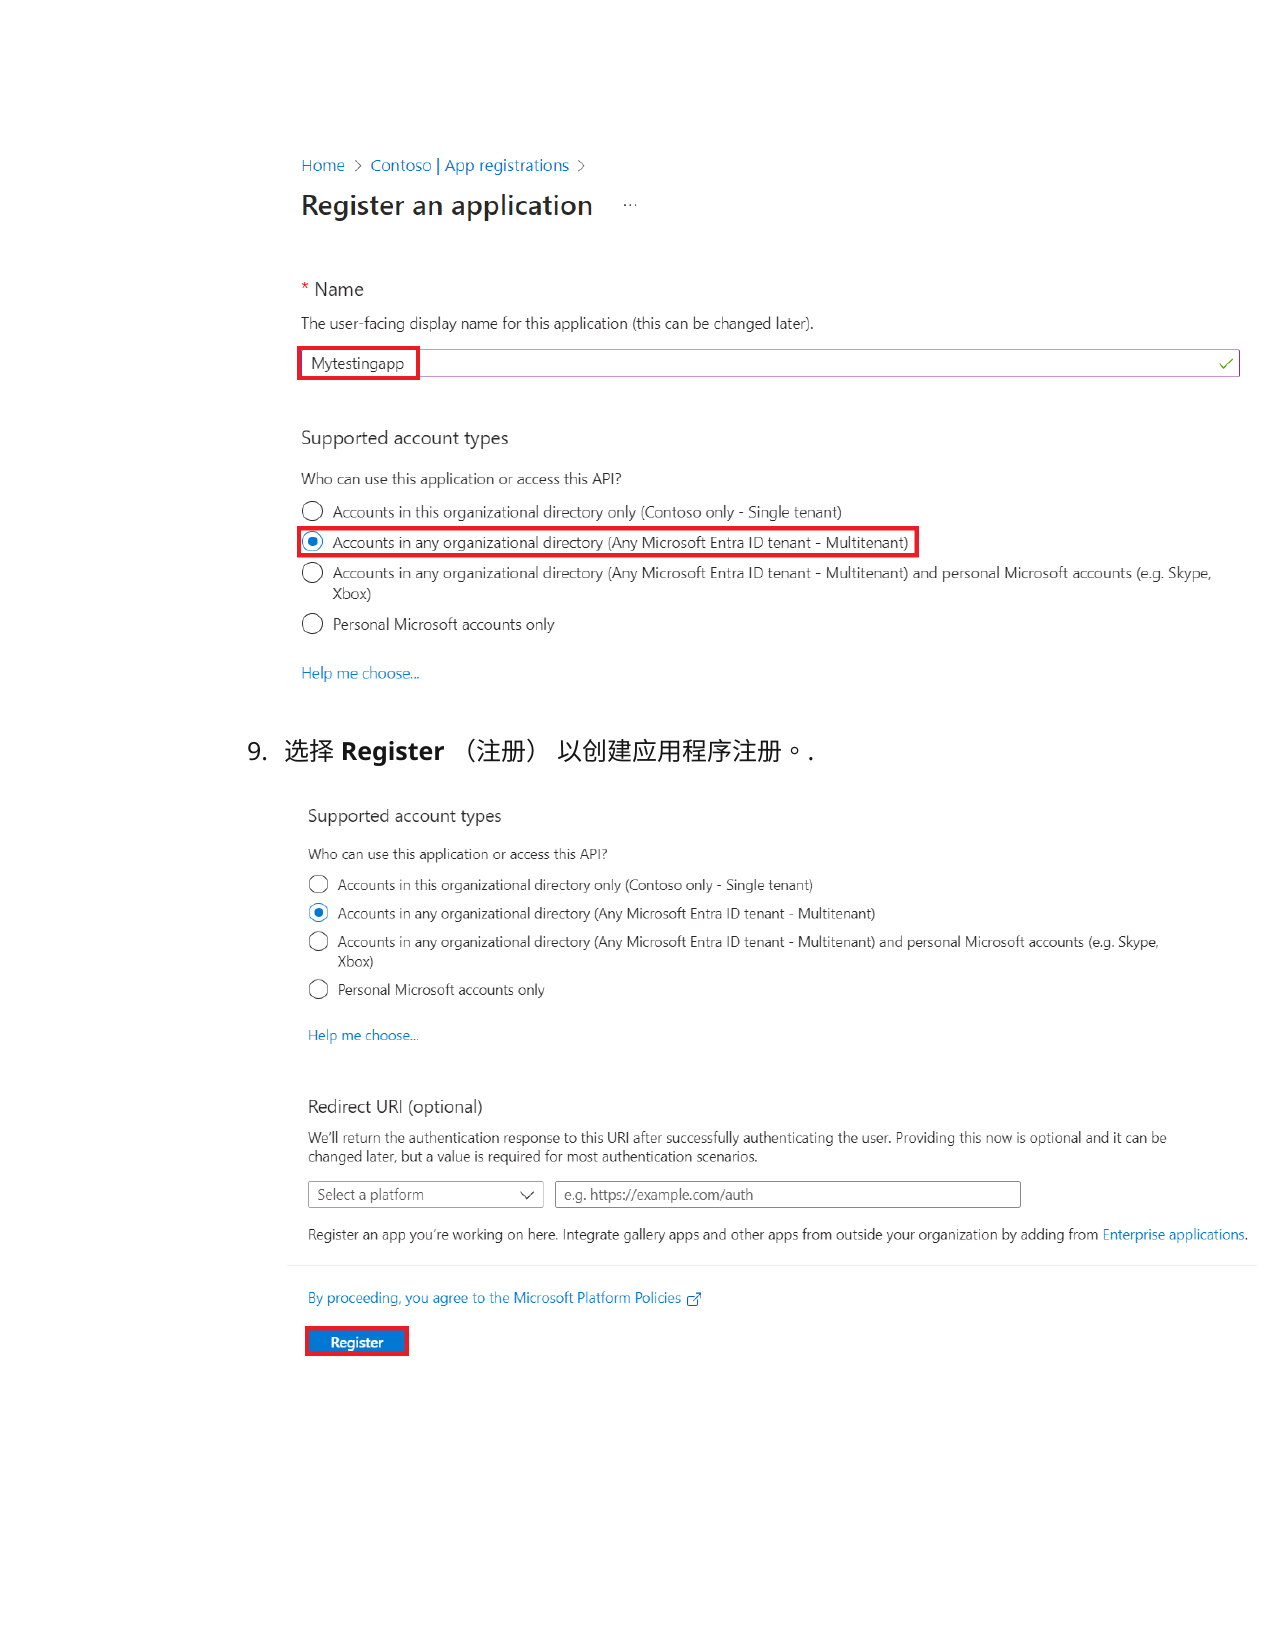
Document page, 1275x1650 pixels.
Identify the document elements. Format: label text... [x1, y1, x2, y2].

picture [284, 797, 1260, 1365]
list 选择 Register （注册） 以创建应用程序注册。. [247, 734, 1125, 768]
picture [284, 150, 1260, 705]
